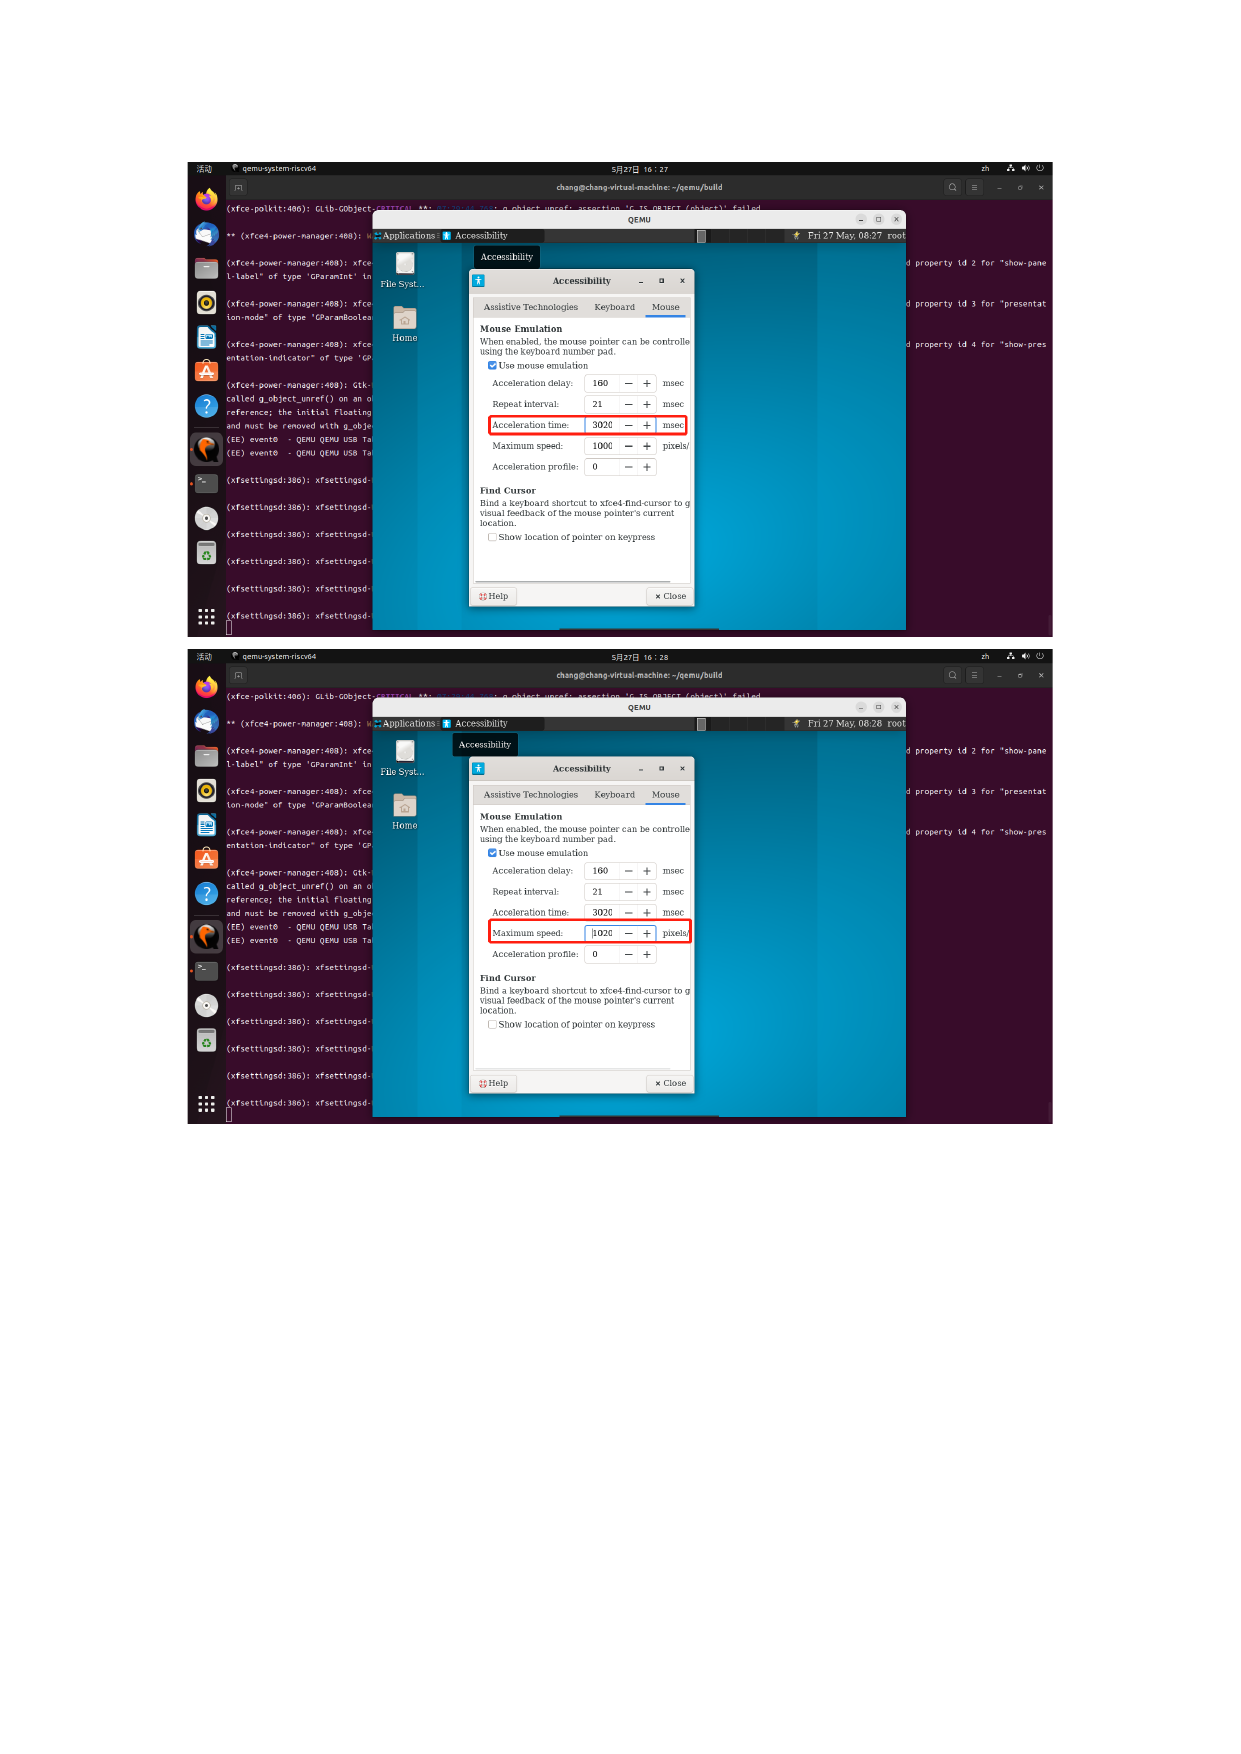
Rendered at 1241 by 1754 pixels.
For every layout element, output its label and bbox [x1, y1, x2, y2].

picture [187, 162, 1053, 637]
picture [187, 649, 1053, 1124]
